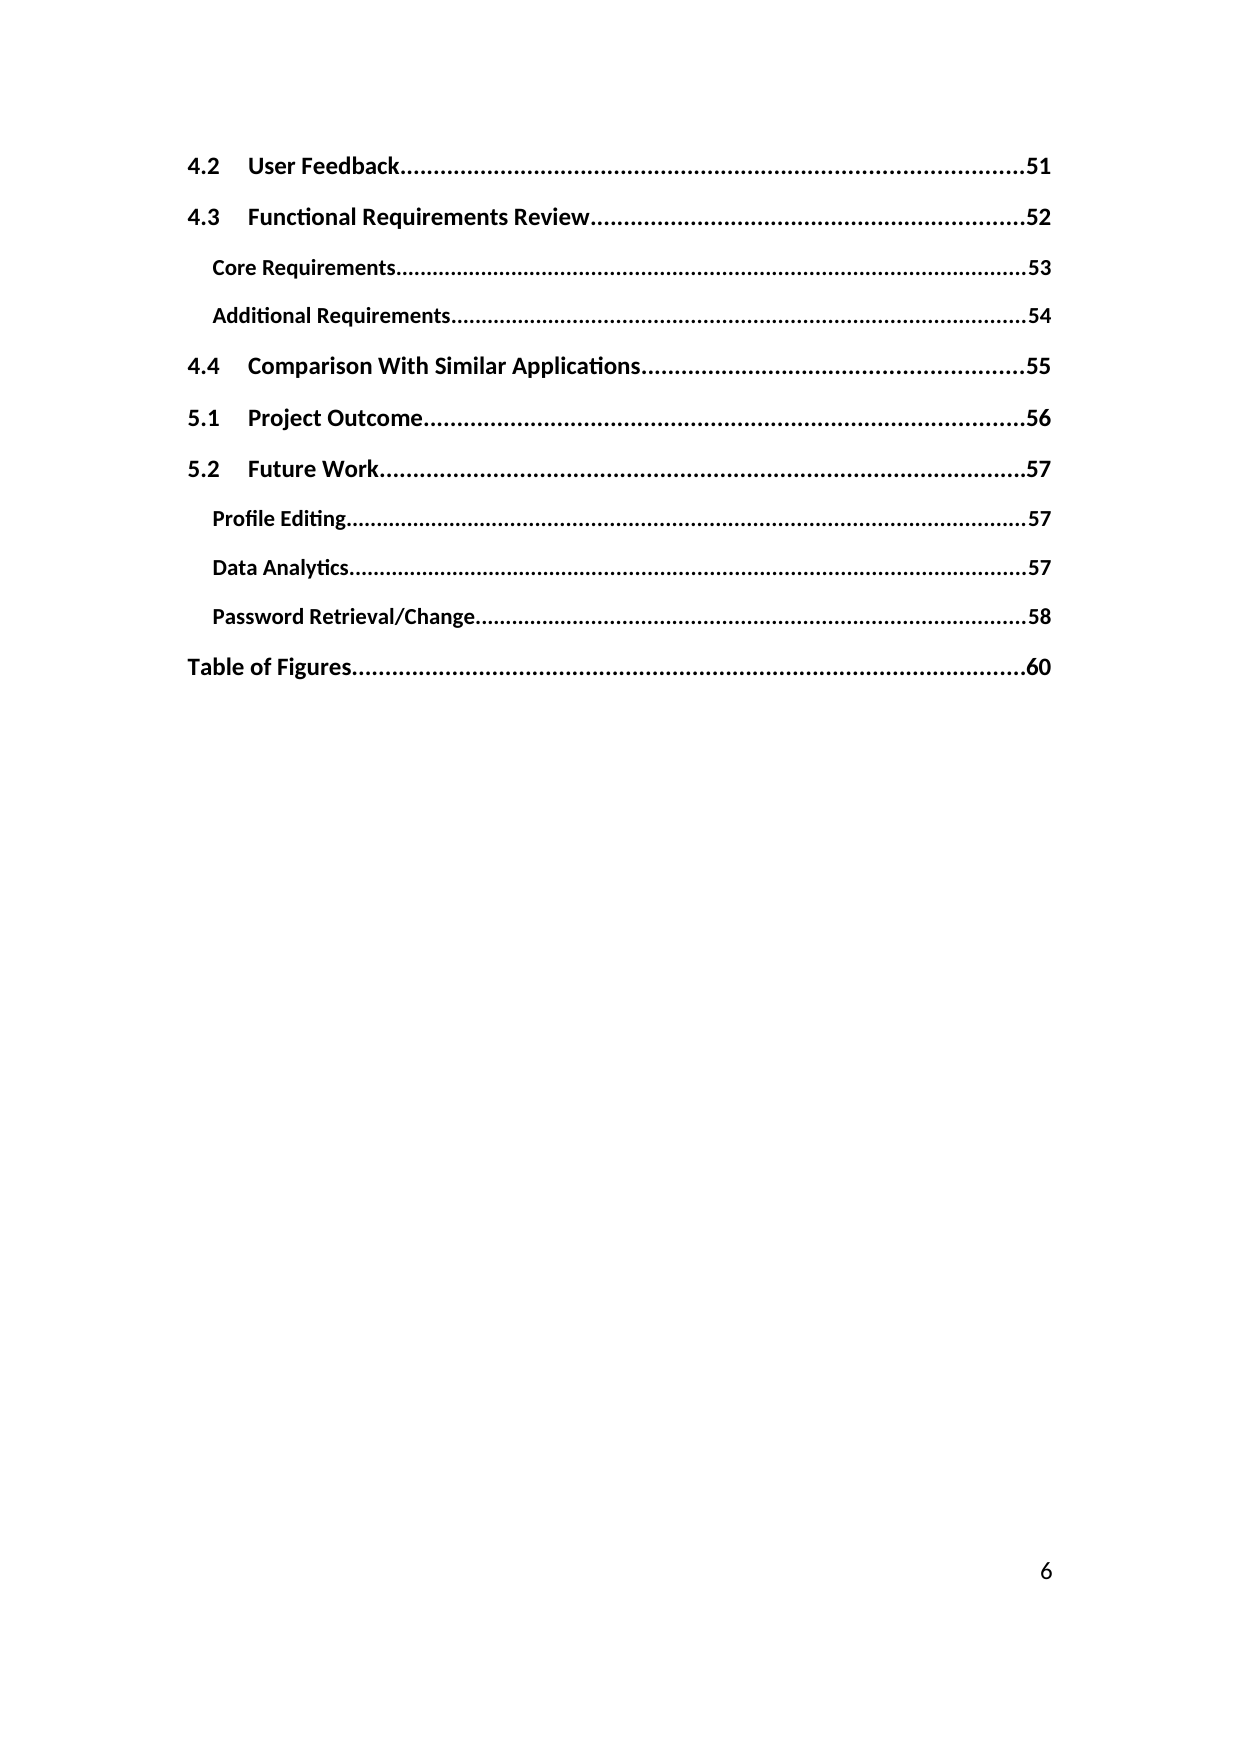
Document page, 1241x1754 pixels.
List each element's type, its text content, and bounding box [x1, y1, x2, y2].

text Password Retrieval/Change 58 [212, 602, 1053, 630]
text Profile Editing 57 [212, 504, 1053, 532]
text Core Requirements 53 [212, 253, 1053, 281]
text 5.1 Project Outcome 56 [187, 402, 1053, 432]
text 4.2 User Feedback 51 [187, 150, 1053, 181]
text Table of Figures 60 [187, 651, 1053, 682]
text Data Analytics 57 [212, 553, 1053, 581]
text Additional Requirements 54 [212, 302, 1053, 329]
text 4.4 Comparison With Similar Applications 55 [187, 350, 1053, 381]
text 5.2 Future Work 57 [187, 453, 1053, 484]
text 4.3 Functional Requirements Review 52 [187, 201, 1053, 232]
